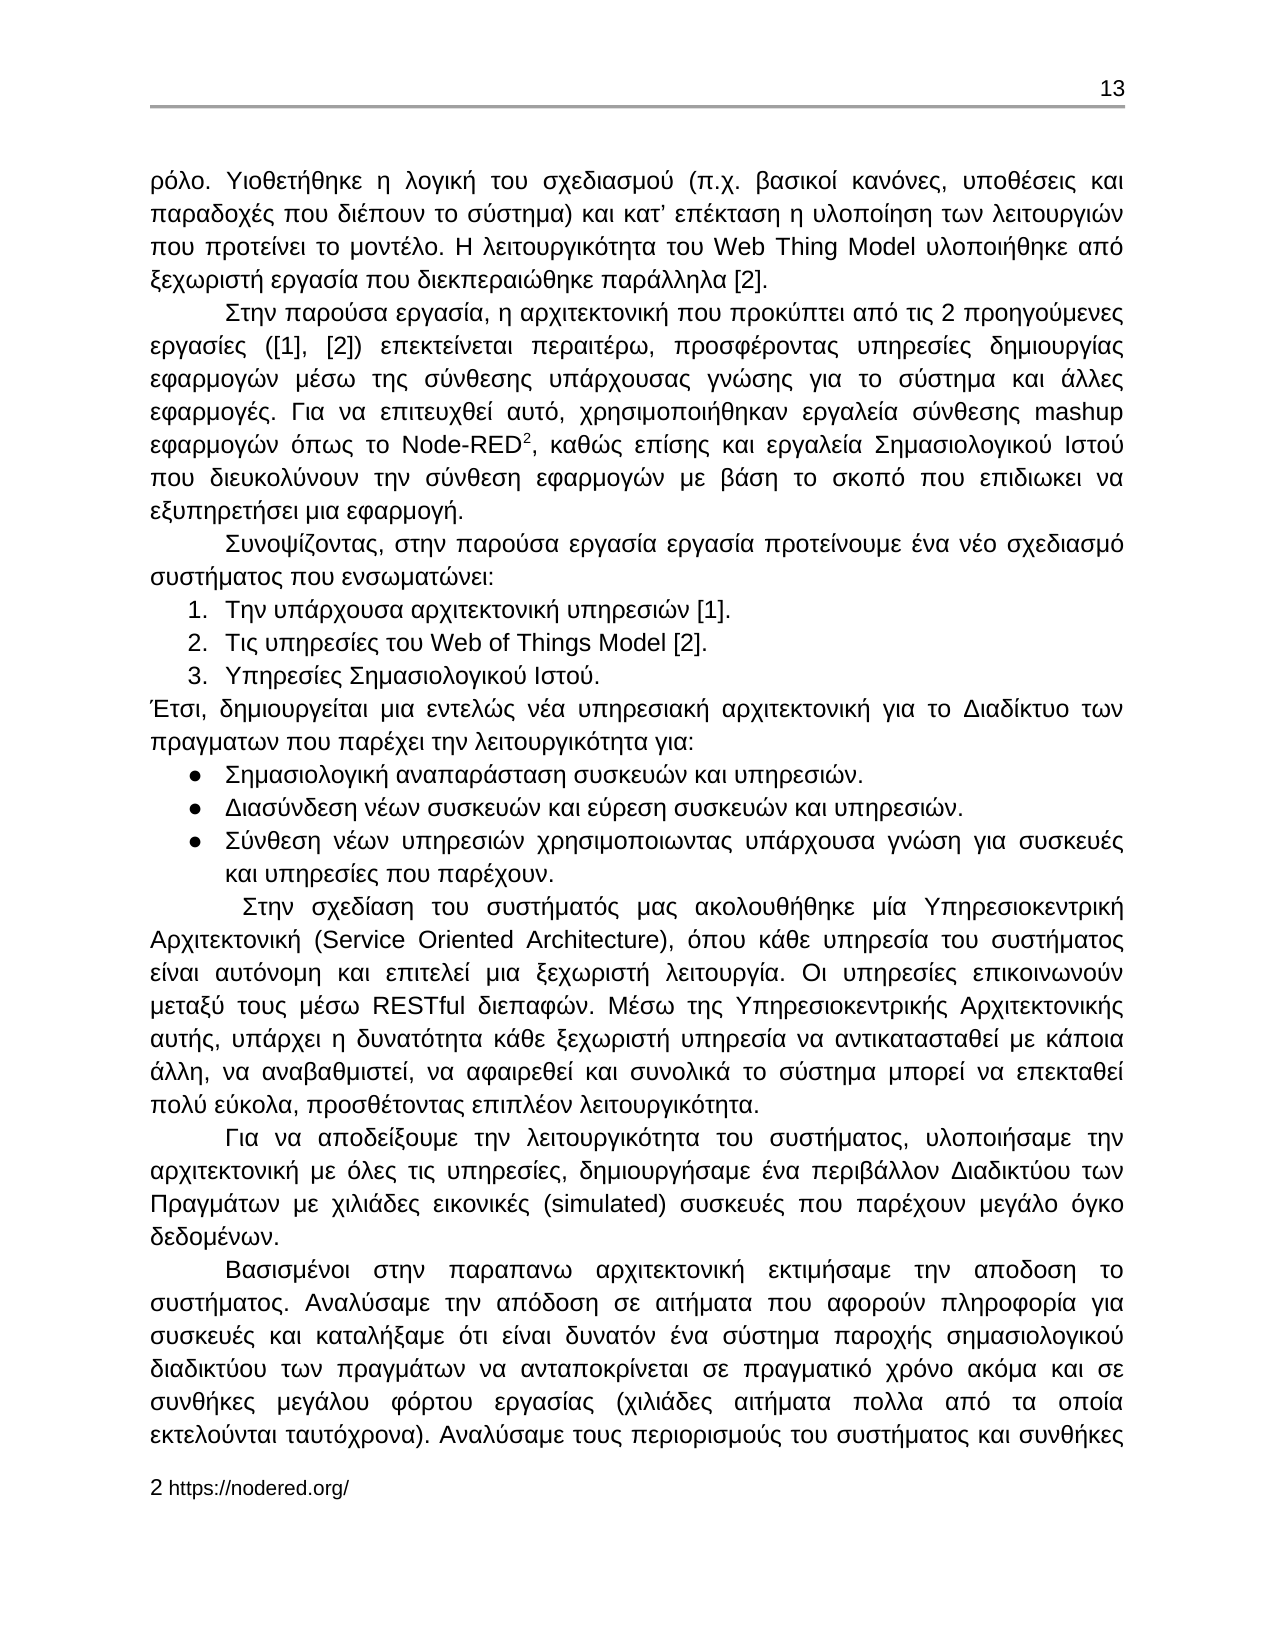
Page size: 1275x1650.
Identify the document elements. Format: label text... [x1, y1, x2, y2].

text Στην παρούσα εργασία, η αρχιτεκτονική που προκύπτει από τις 2 προηγούμενες εργασίες ([1], [2]) επεκτείνεται περαιτέρω, προσφέροντας υπηρεσίες δημιουργίας εφαρμογών μέσω της σύνθεσης υπάρχουσας γνώσης για το σύστημα και άλλες εφαρμογές. Για να επιτευχθεί αυτό, χρησιμοποιήθηκαν εργαλεία σύνθεσης mashup εφαρμογών όπως το Node-RED, καθώς επίσης και εργαλεία Σημασιολογικού Ιστού που διευκολύνουν την σύνθεση εφαρμογών με βάση το σκοπό που επιδιωκει να εξυπηρετήσει μια εφαρμογή. [150, 298, 1125, 524]
list Σημασιολογική αναπαράσταση συσκευών και υπηρεσιών. [187, 760, 1125, 789]
list Σύνθεση νέων υπηρεσιών χρησιμοποιωντας υπάρχουσα γνώση για συσκευές και υπηρεσίες που παρέχουν. [187, 826, 1125, 888]
list Διασύνδεση νέων συσκευών και εύρεση συσκευών και υπηρεσιών. [187, 793, 1125, 822]
text Έτσι, δημιουργείται μια εντελώς νέα υπηρεσιακή αρχιτεκτονική για το Διαδίκτυο των πραγματων που παρέχει την λειτουργικότητα για: [150, 694, 1125, 756]
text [150, 166, 1125, 293]
list Υπηρεσίες Σημασιολογικού Ιστού. [187, 661, 1125, 690]
list Την υπάρχουσα αρχιτεκτονική υπηρεσιών [1]. [187, 595, 1125, 624]
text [150, 1255, 1125, 1449]
text Για να αποδείξουμε την λειτουργικότητα του συστήματος, υλοποιήσαμε την αρχιτεκτονική με όλες τις υπηρεσίες, δημιουργήσαμε ένα περιβάλλον Διαδικτύου των Πραγμάτων με χιλιάδες εικονικές (simulated) συσκευές που παρέχουν μεγάλο όγκο δεδομένων. [150, 1123, 1125, 1251]
list Τις υπηρεσίες του Web of Things Model [2]. [187, 628, 1125, 657]
text Συνοψίζοντας, στην παρούσα εργασία εργασία προτείνουμε ένα νέο σχεδιασμό συστήματος που ενσωματώνει: [150, 529, 1125, 591]
text Στην σχεδίαση του συστήματός μας ακολουθήθηκε μία Υπηρεσιοκεντρική Αρχιτεκτονική (Service Oriented Architecture), όπου κάθε υπηρεσία του συστήματος είναι αυτόνομη και επιτελεί μια ξεχωριστή λειτουργία. Οι υπηρεσίες επικοινωνούν μεταξύ τους μέσω RESTful διεπαφών. Μέσω της Υπηρεσιοκεντρικής Αρχιτεκτονικής αυτής, υπάρχει η δυνατότητα κάθε ξεχωριστή υπηρεσία να αντικατασταθεί με κάποια άλλη, να αναβαθμιστεί, να αφαιρεθεί και συνολικά το σύστημα μπορεί να επεκταθεί πολύ εύκολα, προσθέτοντας επιπλέον λειτουργικότητα. [150, 892, 1125, 1119]
